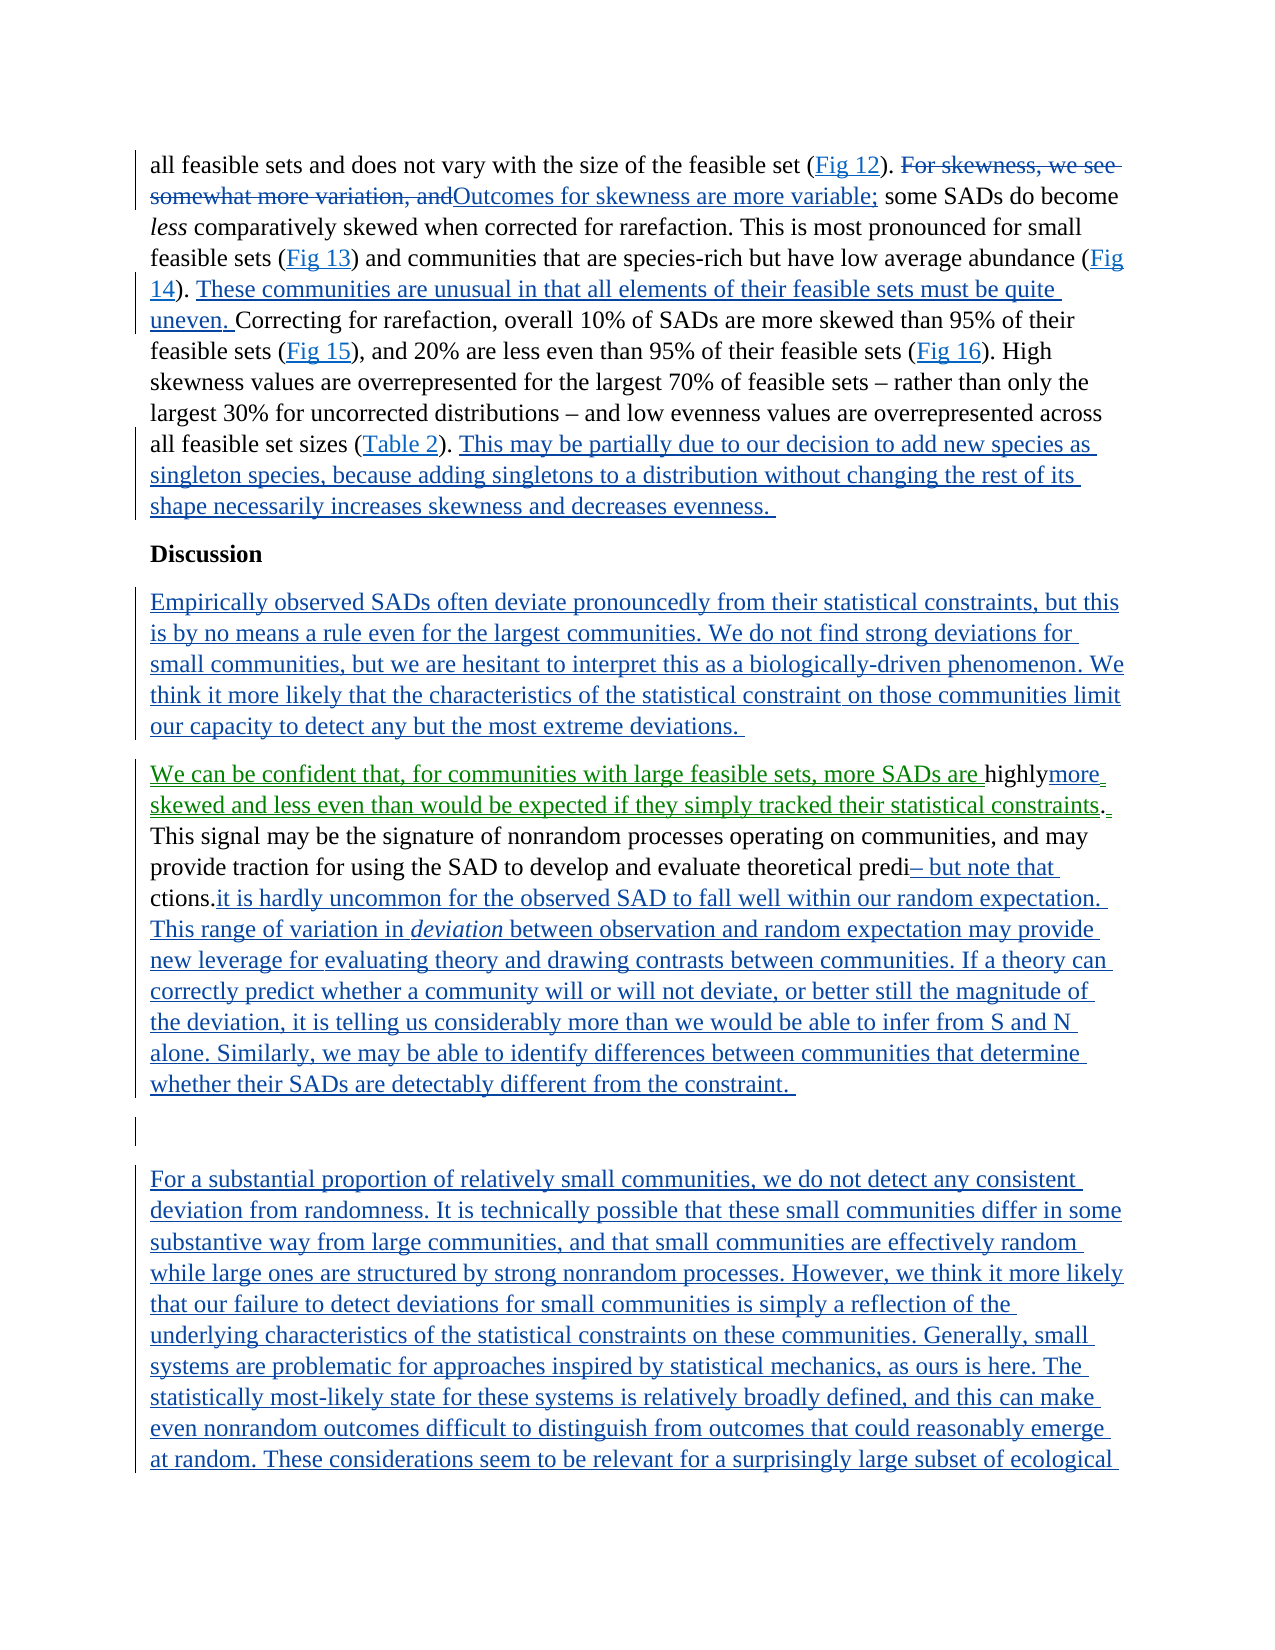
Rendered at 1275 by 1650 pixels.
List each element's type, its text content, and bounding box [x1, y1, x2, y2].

text Discussion [150, 539, 1125, 568]
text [150, 150, 1125, 520]
